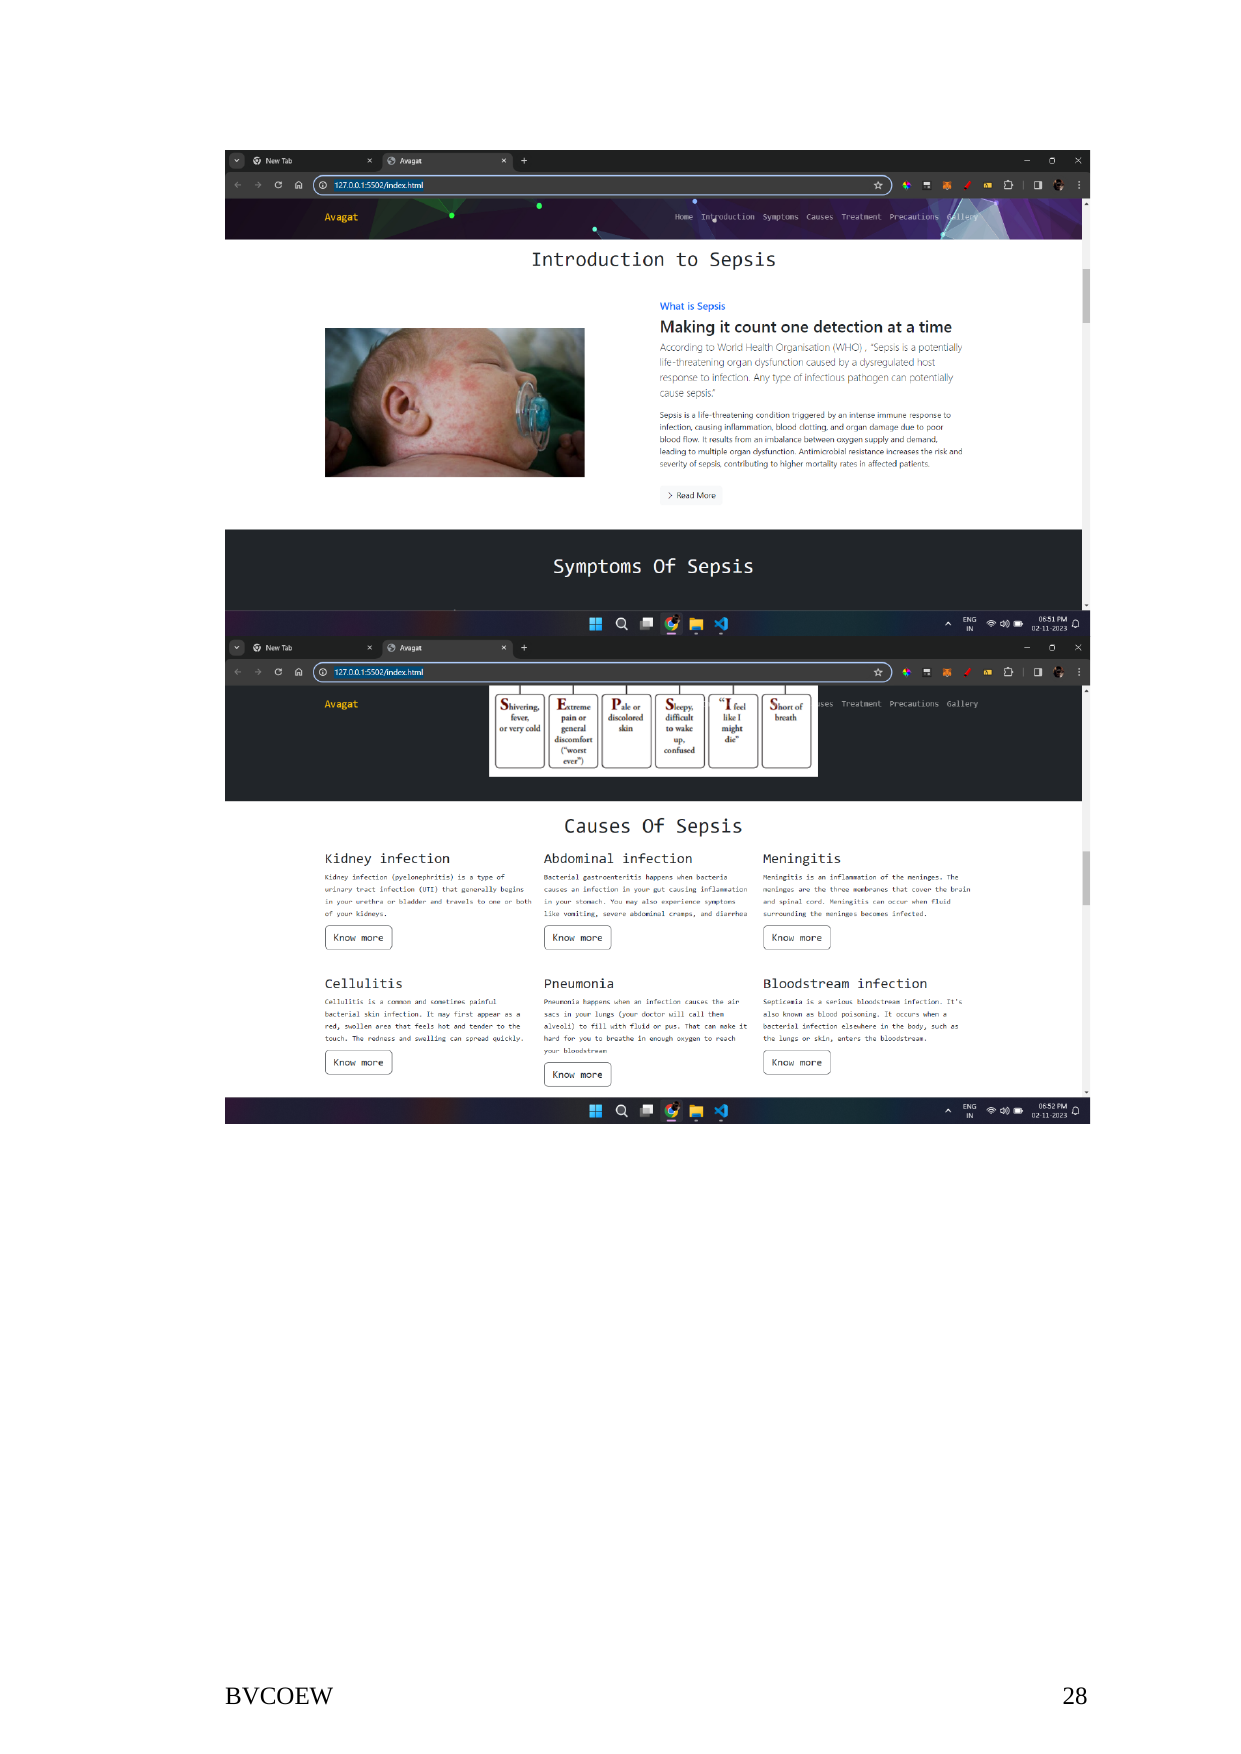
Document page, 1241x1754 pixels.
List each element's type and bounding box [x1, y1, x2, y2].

picture [225, 150, 1091, 1124]
